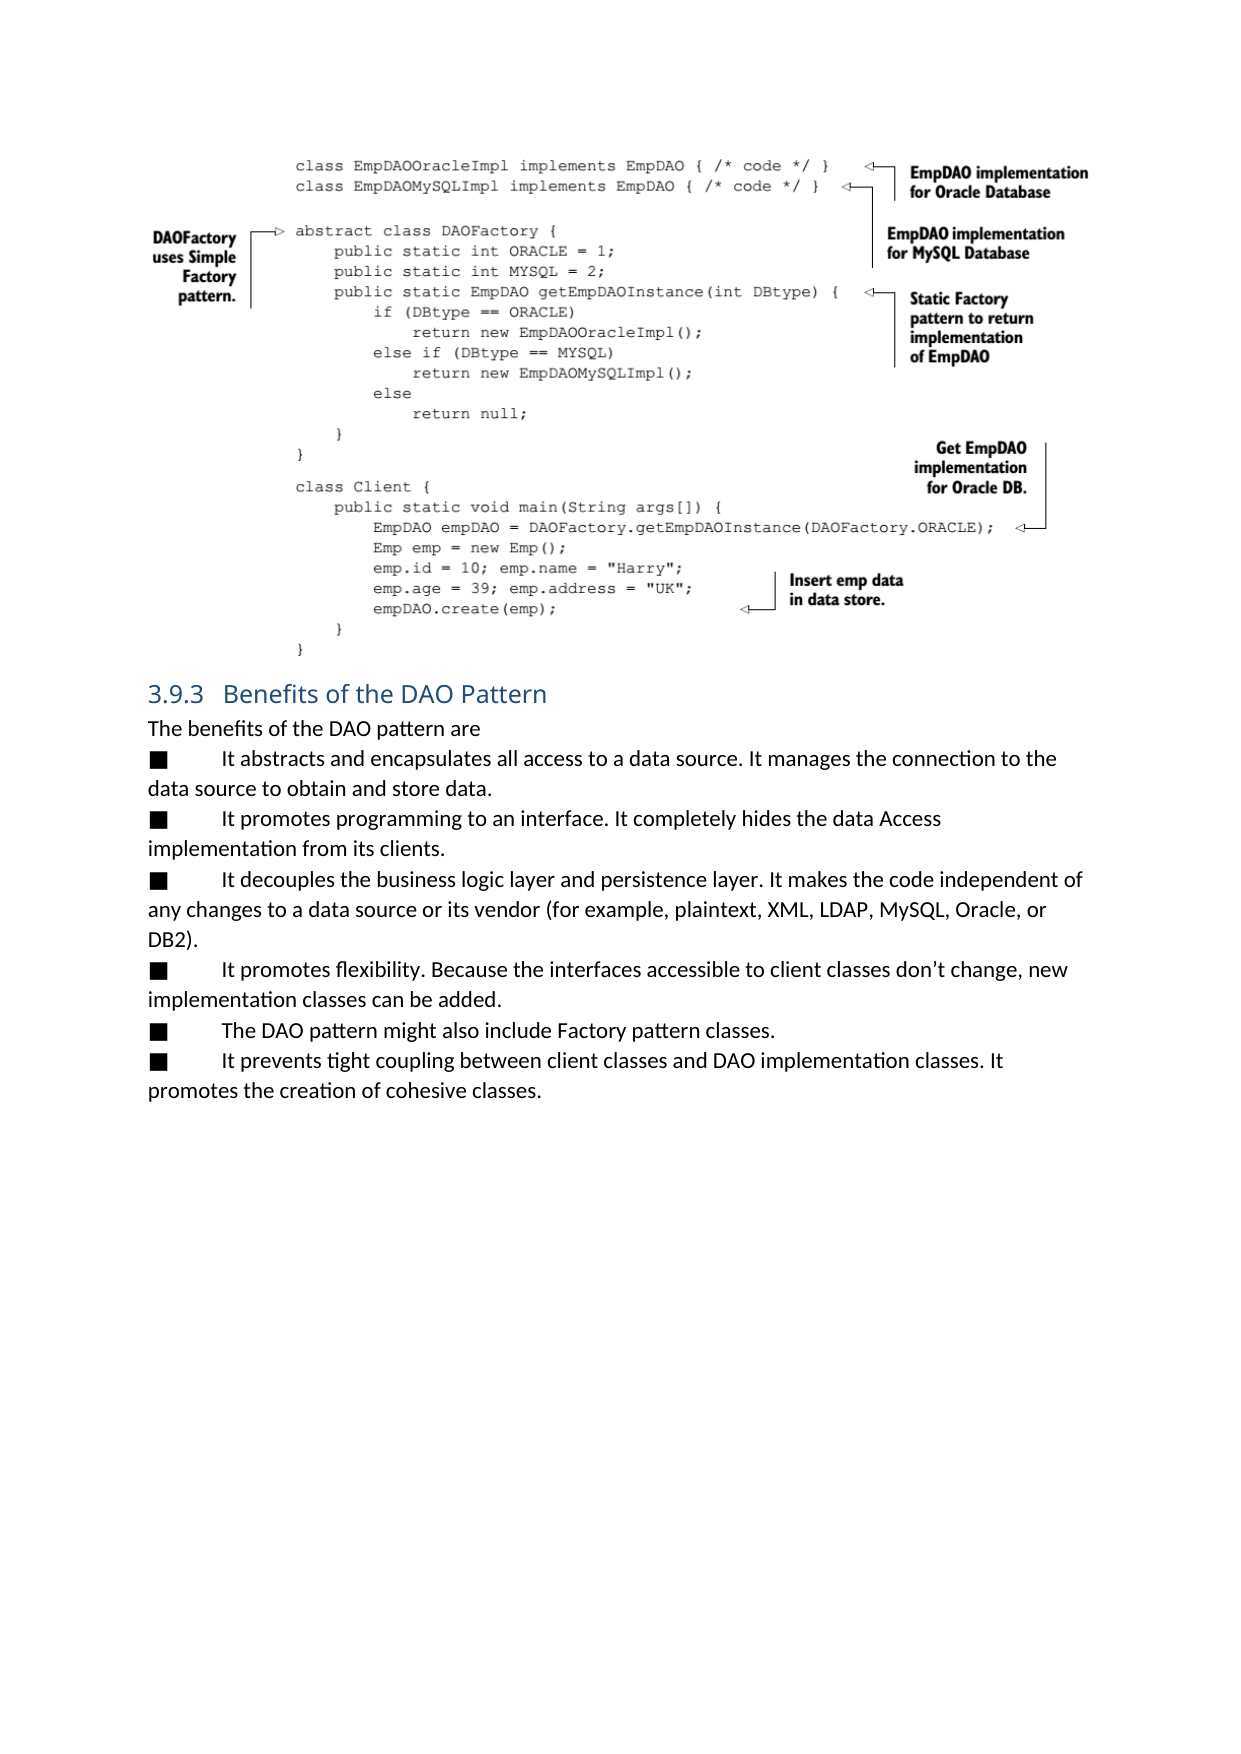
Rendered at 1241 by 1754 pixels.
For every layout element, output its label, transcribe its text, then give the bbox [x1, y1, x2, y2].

subtitle Benefits of the DAO Pattern [148, 677, 1093, 711]
text The benefits of the DAO pattern are ■ It abstracts and encapsulates all access to a data source. It manages the connection to the data source to obtain and store data. ■ It promotes programming to an interface. It completely hides the data Access implementation from its clients. ■ It decouples the business logic layer and persistence layer. It makes the code independent of any changes to a data source or its vendor (for example, plaintext, XML, LDAP, MySQL, Oracle, or DB2). ■ It promotes flexibility. Because the interfaces accessible to client classes don’t change, new implementation classes can be added. ■ The DAO pattern might also include Factory pattern classes. ■ It prevents tight coupling between client classes and DAO implementation classes. It promotes the creation of cohesive classes. [148, 714, 1093, 1104]
picture [147, 147, 1093, 659]
